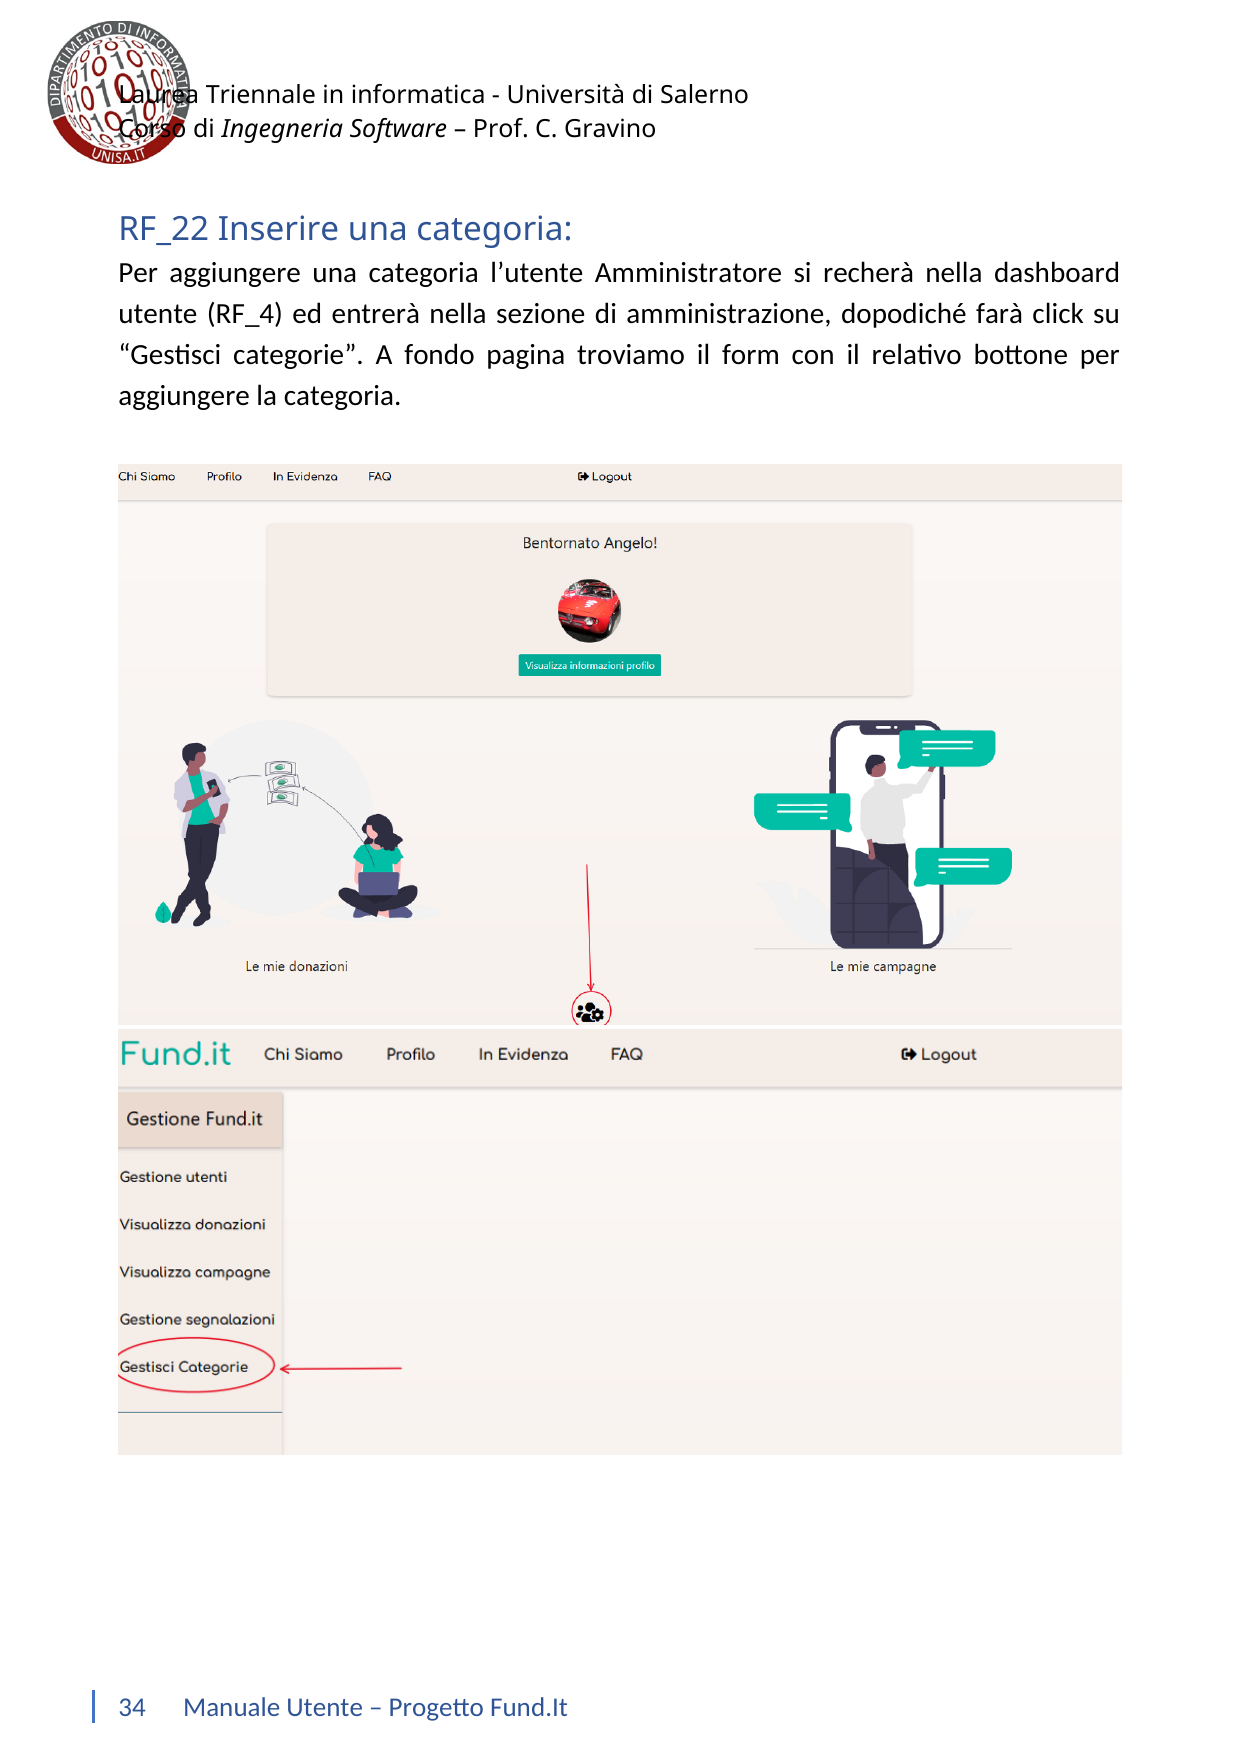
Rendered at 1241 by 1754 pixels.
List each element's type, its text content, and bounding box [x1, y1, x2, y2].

text Per aggiungere una categoria l’utente Amministratore si recherà nella dashboard utente (RF_4) ed entrerà nella sezione di amministrazione, dopodiché farà click su “Gestisci categorie”. A fondo pagina troviamo il form con il relativo bottone per aggiungere la categoria. [118, 254, 1122, 412]
picture [47, 21, 190, 164]
subtitle RF_22 Inserire una categoria: [118, 205, 1122, 251]
picture [118, 1029, 1123, 1455]
picture [118, 464, 1123, 1025]
